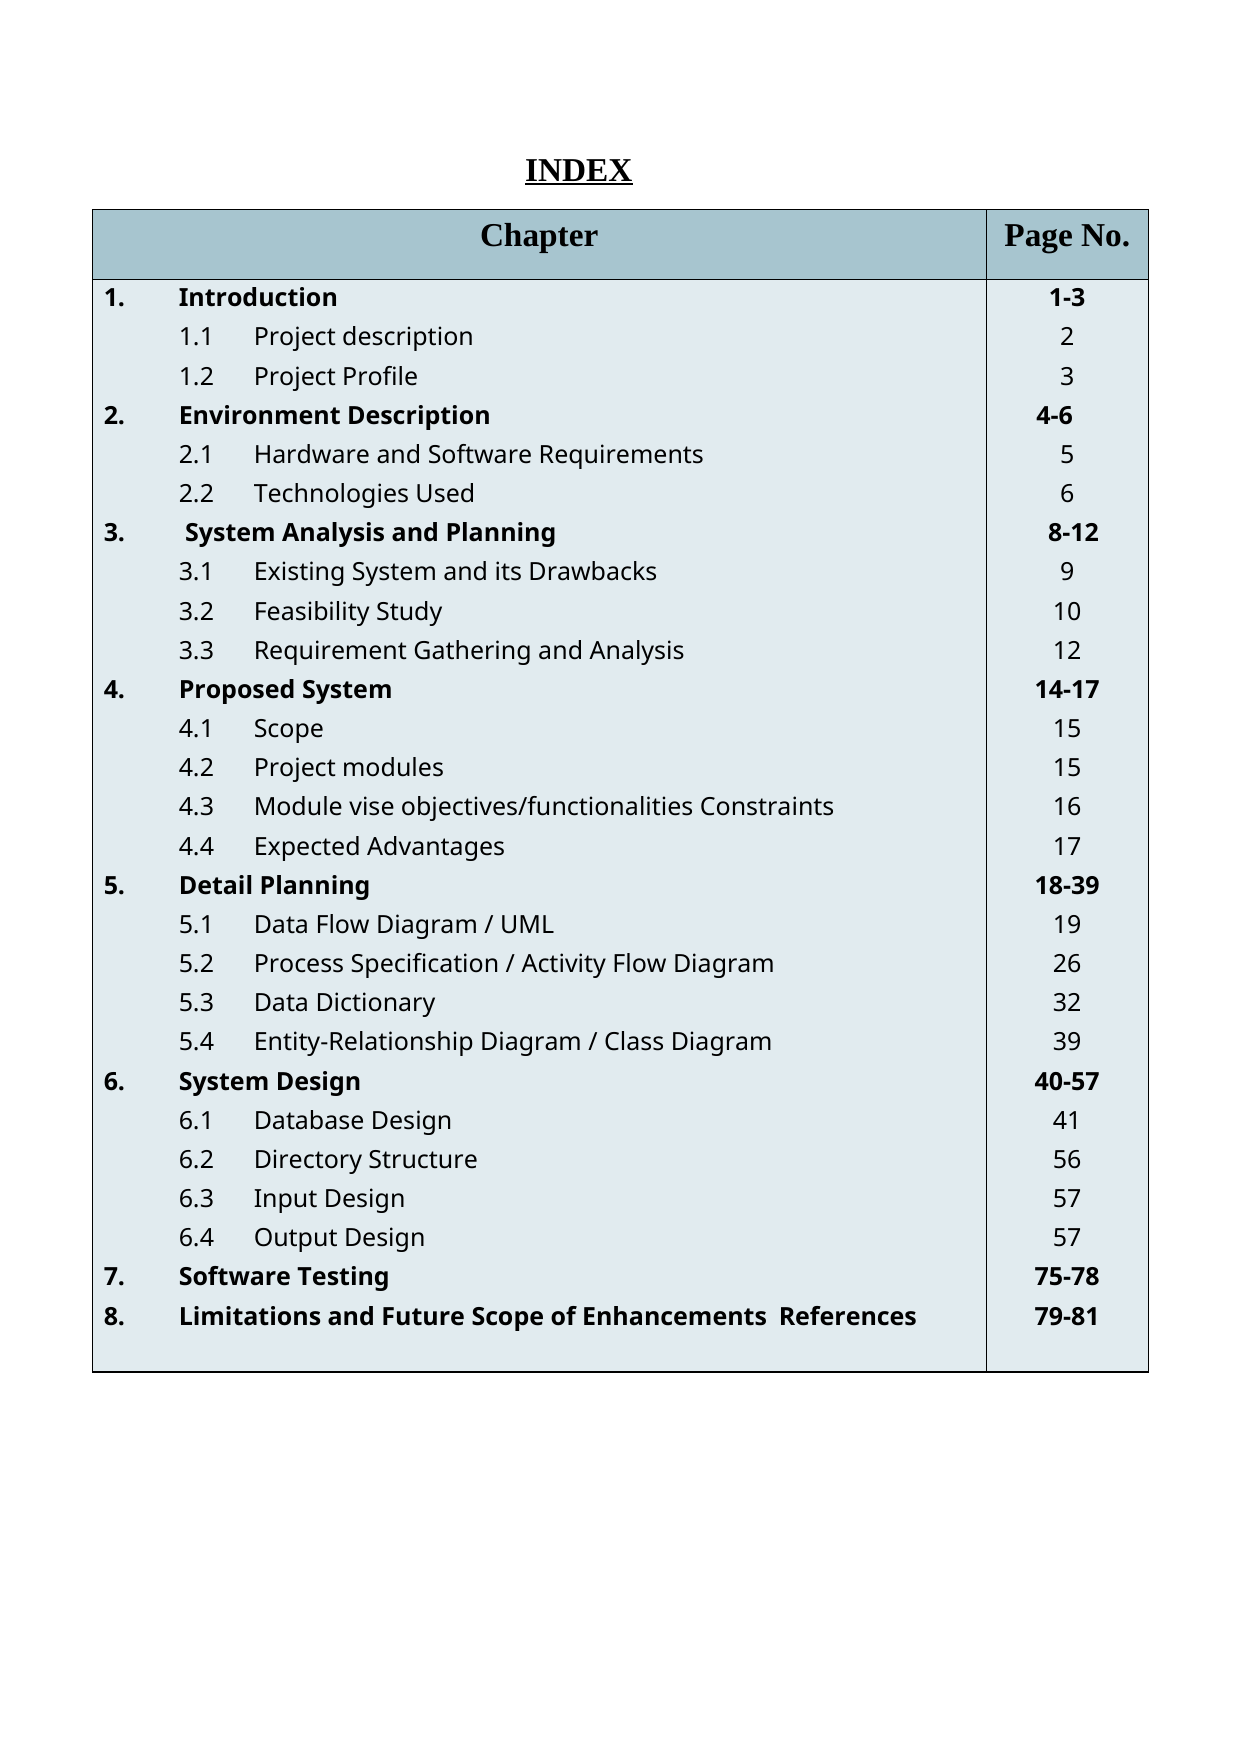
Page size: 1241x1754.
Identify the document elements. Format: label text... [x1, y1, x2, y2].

table_header Chapter [93, 210, 986, 279]
table_cell 1-3 2 3 4-6 5 6 8-12 9 10 12 14-17 15 15 16 17 18-39 19 26 32 39 40-57 41 56 57 57 75-78 79-81 [987, 280, 1148, 1371]
text INDEX [225, 150, 1090, 188]
table_header Page No. [987, 210, 1148, 279]
table_cell 1. Introduction Project description Project Profile 2. Environment Description Hardware and Software Requirements 2.2 Technologies Used 3. System Analysis and Planning Existing System and its Drawbacks Feasibility Study Requirement Gathering and Analysis 4. Proposed System 4.1 Scope 4.2 Project modules 4.3 Module vise objectives/functionalities Constraints 4.4 Expected Advantages 5. Detail Planning 5.1 Data Flow Diagram / UML 5.2 Process Specification / Activity Flow Diagram 5.3 Data Dictionary 5.4 Entity-Relationship Diagram / Class Diagram 6. System Design 6.1 Database Design 6.2 Directory Structure 6.3 Input Design 6.4 Output Design 7. Software Testing 8. Limitations and Future Scope of Enhancements References [93, 280, 986, 1371]
